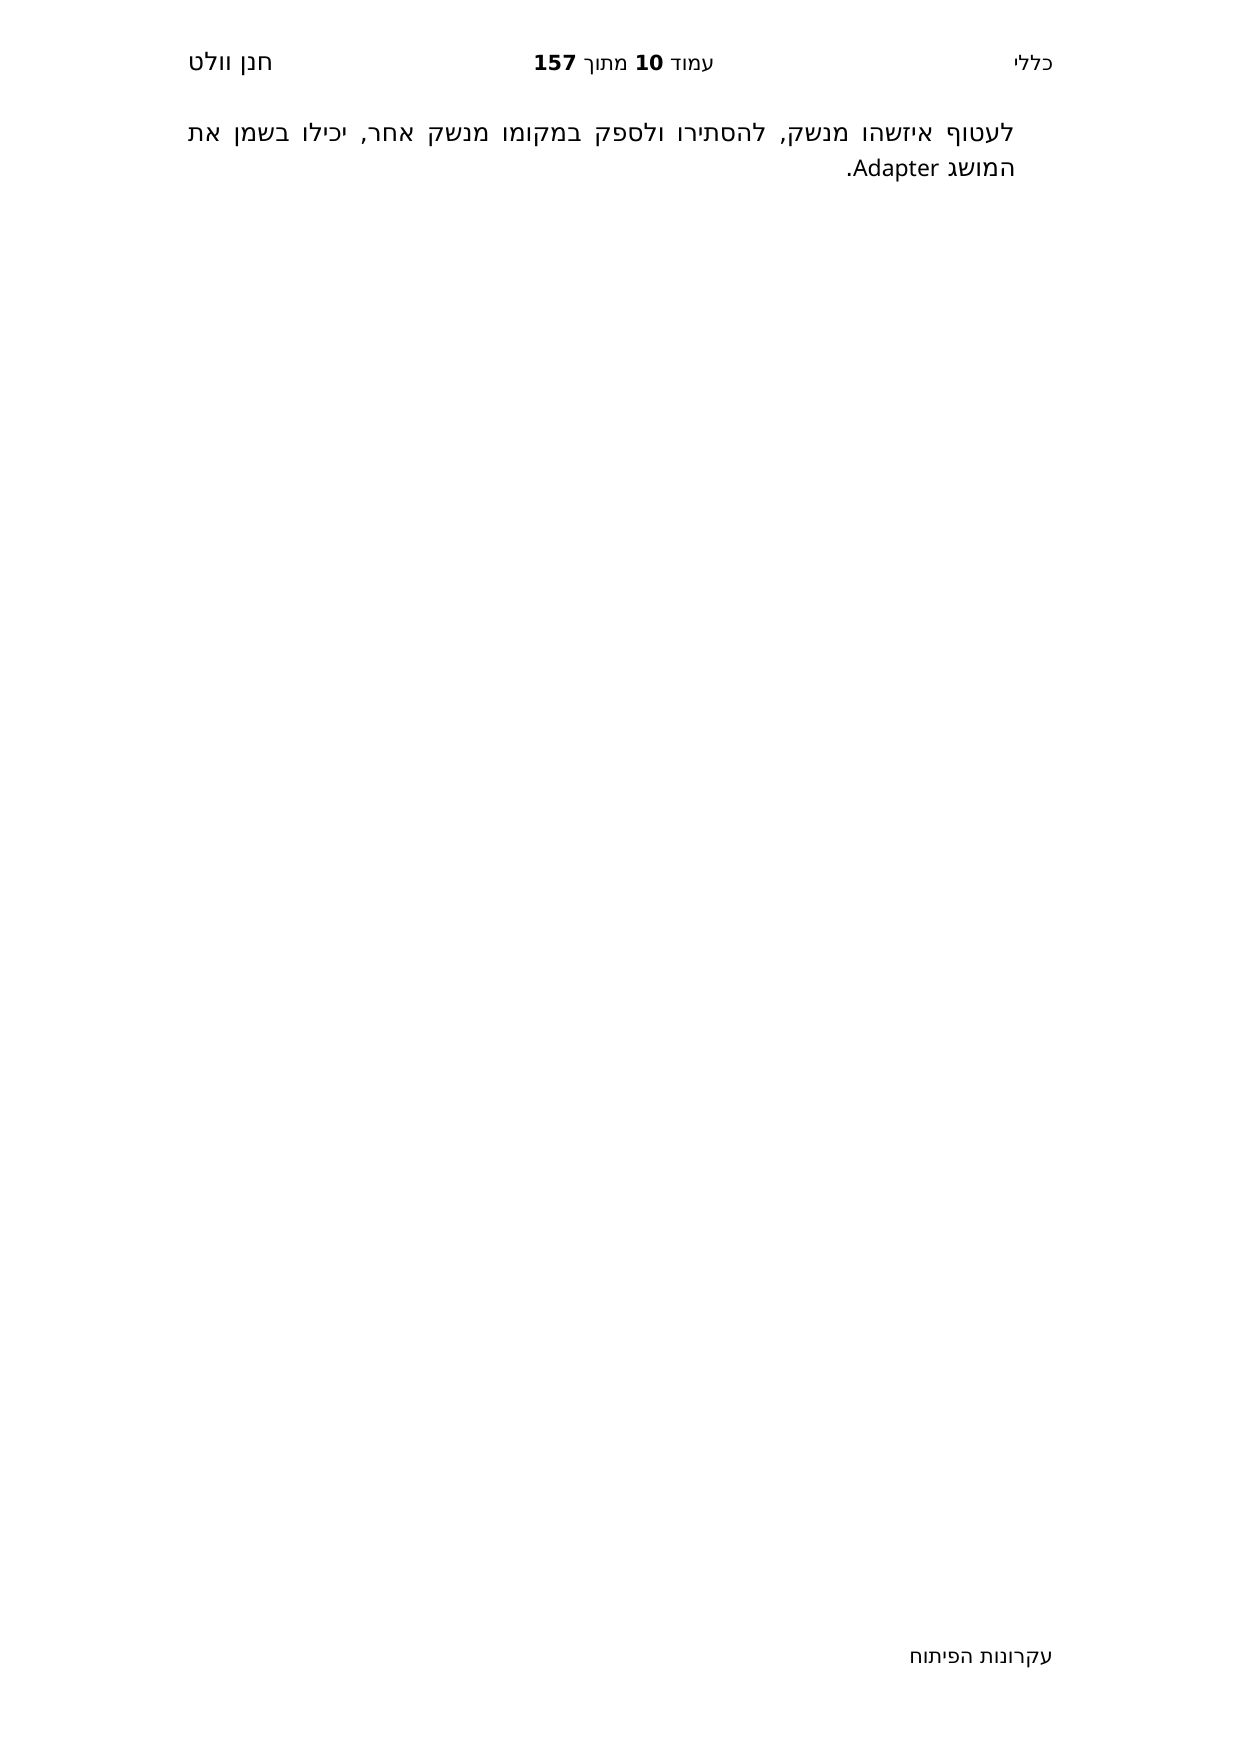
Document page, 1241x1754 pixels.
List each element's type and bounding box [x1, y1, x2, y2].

list [187, 118, 1053, 183]
